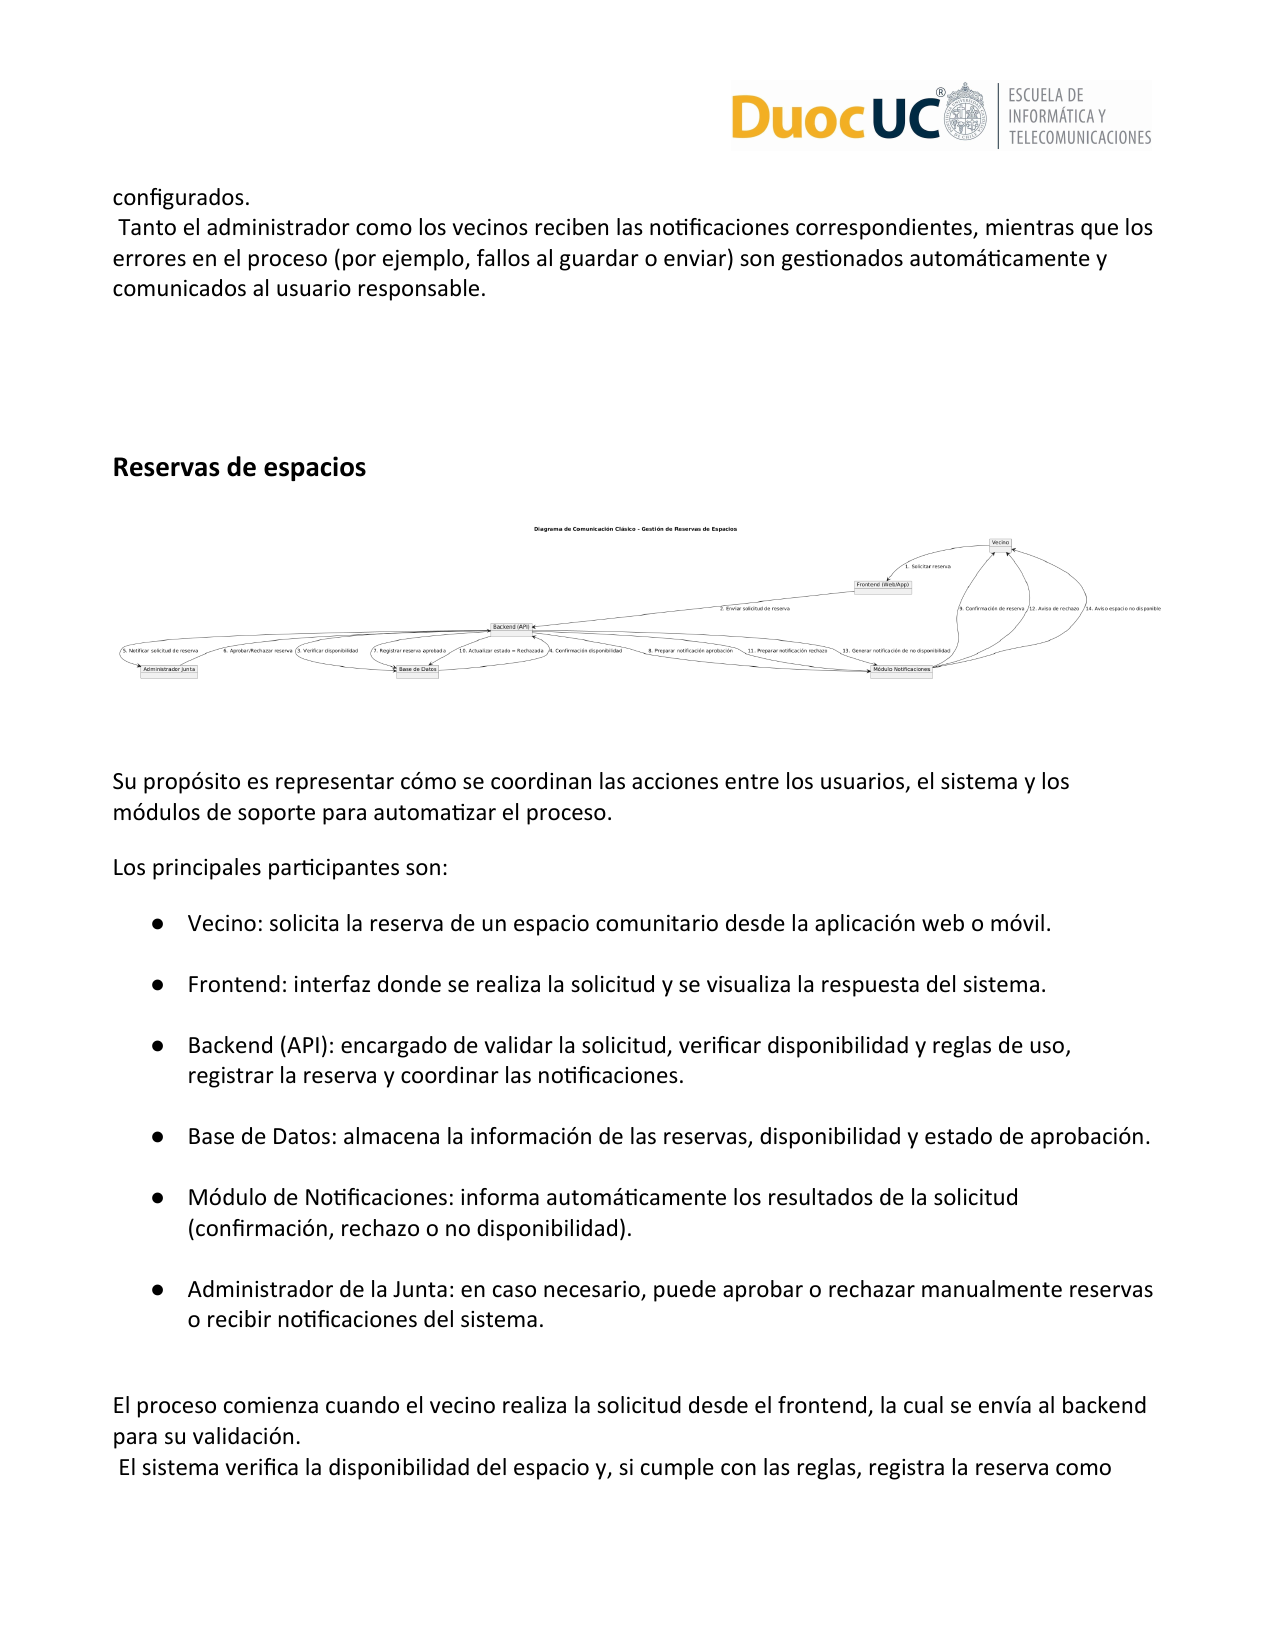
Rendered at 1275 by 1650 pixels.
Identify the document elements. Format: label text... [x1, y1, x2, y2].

picture [112, 522, 1163, 680]
list Módulo de Notificaciones: informa automáticamente los resultados de la solicitud (confirmación, rechazo o no disponibilidad). [150, 1181, 1162, 1273]
list Vecino: solicita la reserva de un espacio comunitario desde la aplicación web o móvil. [150, 907, 1162, 968]
list Administrador de la Junta: en caso necesario, puede aprobar o rechazar manualmente reservas o recibir notificaciones del sistema. [150, 1273, 1162, 1364]
text Su propósito es representar cómo se coordinan las acciones entre los usuarios, el sistema y los módulos de soporte para automatizar el proceso. [112, 765, 1162, 826]
text Los principales participantes son: [112, 851, 1162, 882]
subtitle Reservas de espacios [112, 448, 1162, 484]
list Frontend: interfaz donde se realiza la solicitud y se visualiza la respuesta del sistema. [150, 968, 1162, 1029]
list Backend (API): encargado de validar la solicitud, verificar disponibilidad y reglas de uso, registrar la reserva y coordinar las notificaciones. [150, 1029, 1162, 1120]
list Base de Datos: almacena la información de las reservas, disponibilidad y estado de aprobación. [150, 1120, 1162, 1181]
picture [731, 80, 1152, 151]
